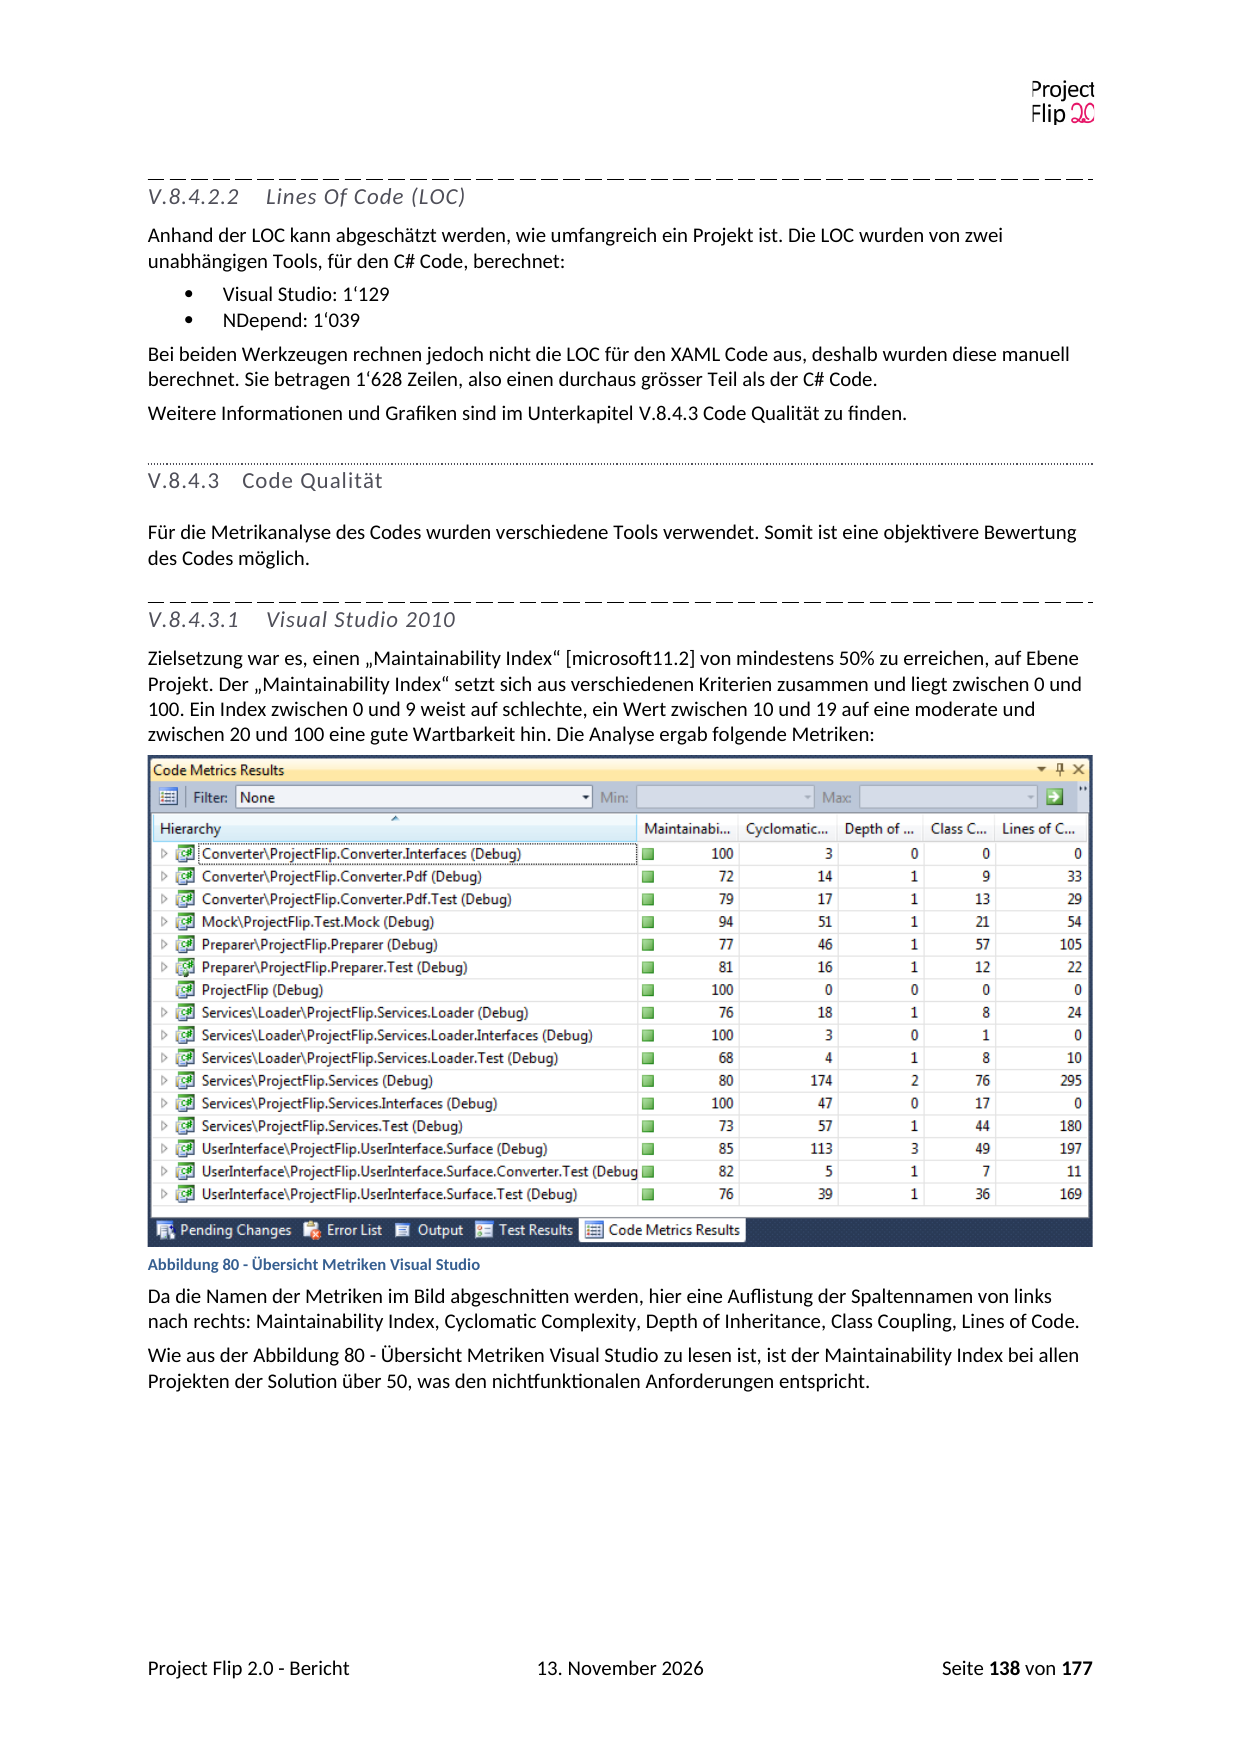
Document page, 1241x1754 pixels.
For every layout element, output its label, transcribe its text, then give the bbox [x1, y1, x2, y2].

list Visual Studio: 1‘129 [185, 282, 1093, 307]
list NDepend: 1‘039 [185, 307, 1093, 332]
text Wie aus der Abbildung 80 - Übersicht Metriken Visual Studio zu lesen ist, ist der Maintainability Index bei allen Projekten der Solution über 50, was den nichtfunktionalen Anforderungen entspricht. [148, 1342, 1093, 1393]
subtitle Code Qualität [148, 463, 1093, 494]
text Anhand der LOC kann abgeschätzt werden, wie umfangreich ein Projekt ist. Die LOC wurden von zwei unabhängigen Tools, für den C# Code, berechnet: [148, 222, 1093, 273]
picture [147, 755, 1093, 1247]
text Zielsetzung war es, einen „Maintainability Index“ [microsoft11.2] von mindestens 50% zu erreichen, auf Ebene Projekt. Der „Maintainability Index“ setzt sich aus verschiedenen Kriterien zusammen und liegt zwischen 0 und 100. Ein Index zwischen 0 und 9 weist auf schlechte, ein Wert zwischen 10 und 19 auf eine moderate und zwischen 20 und 100 eine gute Wartbarkeit hin. Die Analyse ergab folgende Metriken: [148, 645, 1093, 747]
text Abbildung 80 - Übersicht Metriken Visual Studio [148, 1254, 1093, 1275]
picture [1081, 79, 1097, 124]
text Weitere Informationen und Grafiken sind im Unterkapitel V.8.4.3 Code Qualität zu finden. [148, 400, 1093, 425]
subtitle Lines Of Code (LOC) [148, 179, 1093, 210]
text Da die Namen der Metriken im Bild abgeschnitten werden, hier eine Auflistung der Spaltennamen von links nach rechts: Maintainability Index, Cyclomatic Complexity, Depth of Inheritance, Class Coupling, Lines of Code. [148, 1283, 1093, 1334]
subtitle Visual Studio 2010 [148, 602, 1093, 633]
text Für die Metrikanalyse des Codes wurden verschiedene Tools verwendet. Somit ist eine objektivere Bewertung des Codes möglich. [148, 519, 1093, 570]
text Bei beiden Werkzeugen rechnen jedoch nicht die LOC für den XAML Code aus, deshalb wurden diese manuell berechnet. Sie betragen 1‘628 Zeilen, also einen durchaus grösser Teil als der C# Code. [148, 341, 1093, 392]
